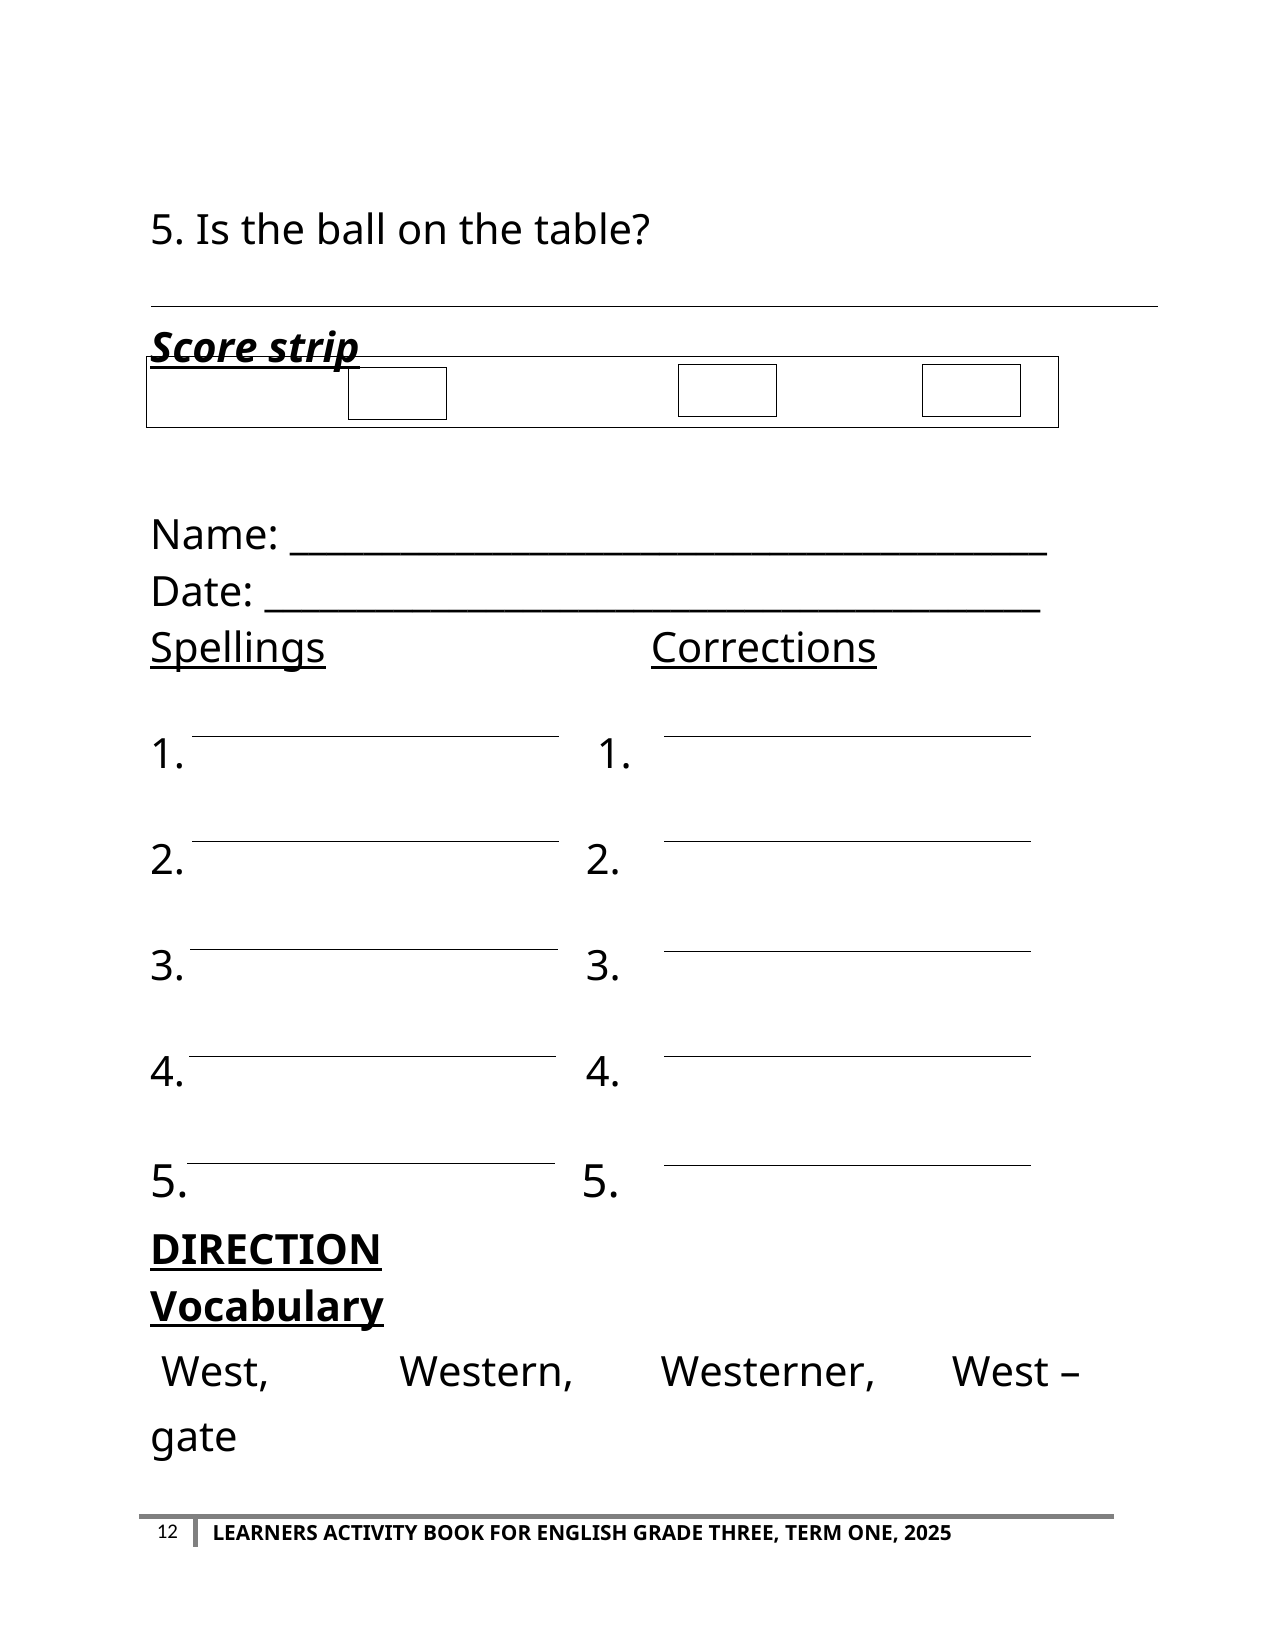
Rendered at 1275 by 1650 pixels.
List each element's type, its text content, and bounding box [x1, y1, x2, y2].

text Score strip [150, 318, 1125, 375]
text 5. 5. [150, 1148, 1125, 1210]
text West, Western, Westerner, West – gate [150, 1342, 1125, 1464]
text 2. 2. [150, 830, 1125, 887]
text Spellings Corrections [150, 618, 1125, 675]
text 3. 3. [150, 936, 1125, 993]
text Date: __________________________________________ [150, 562, 1125, 618]
text 4. 4. [150, 1042, 1125, 1099]
text Name: _________________________________________ [150, 505, 1125, 562]
text 1. 1. [150, 724, 1125, 781]
text 5. Is the ball on the table? [150, 200, 1125, 257]
text DIRECTION [150, 1220, 1125, 1276]
text Vocabulary [150, 1276, 1125, 1333]
